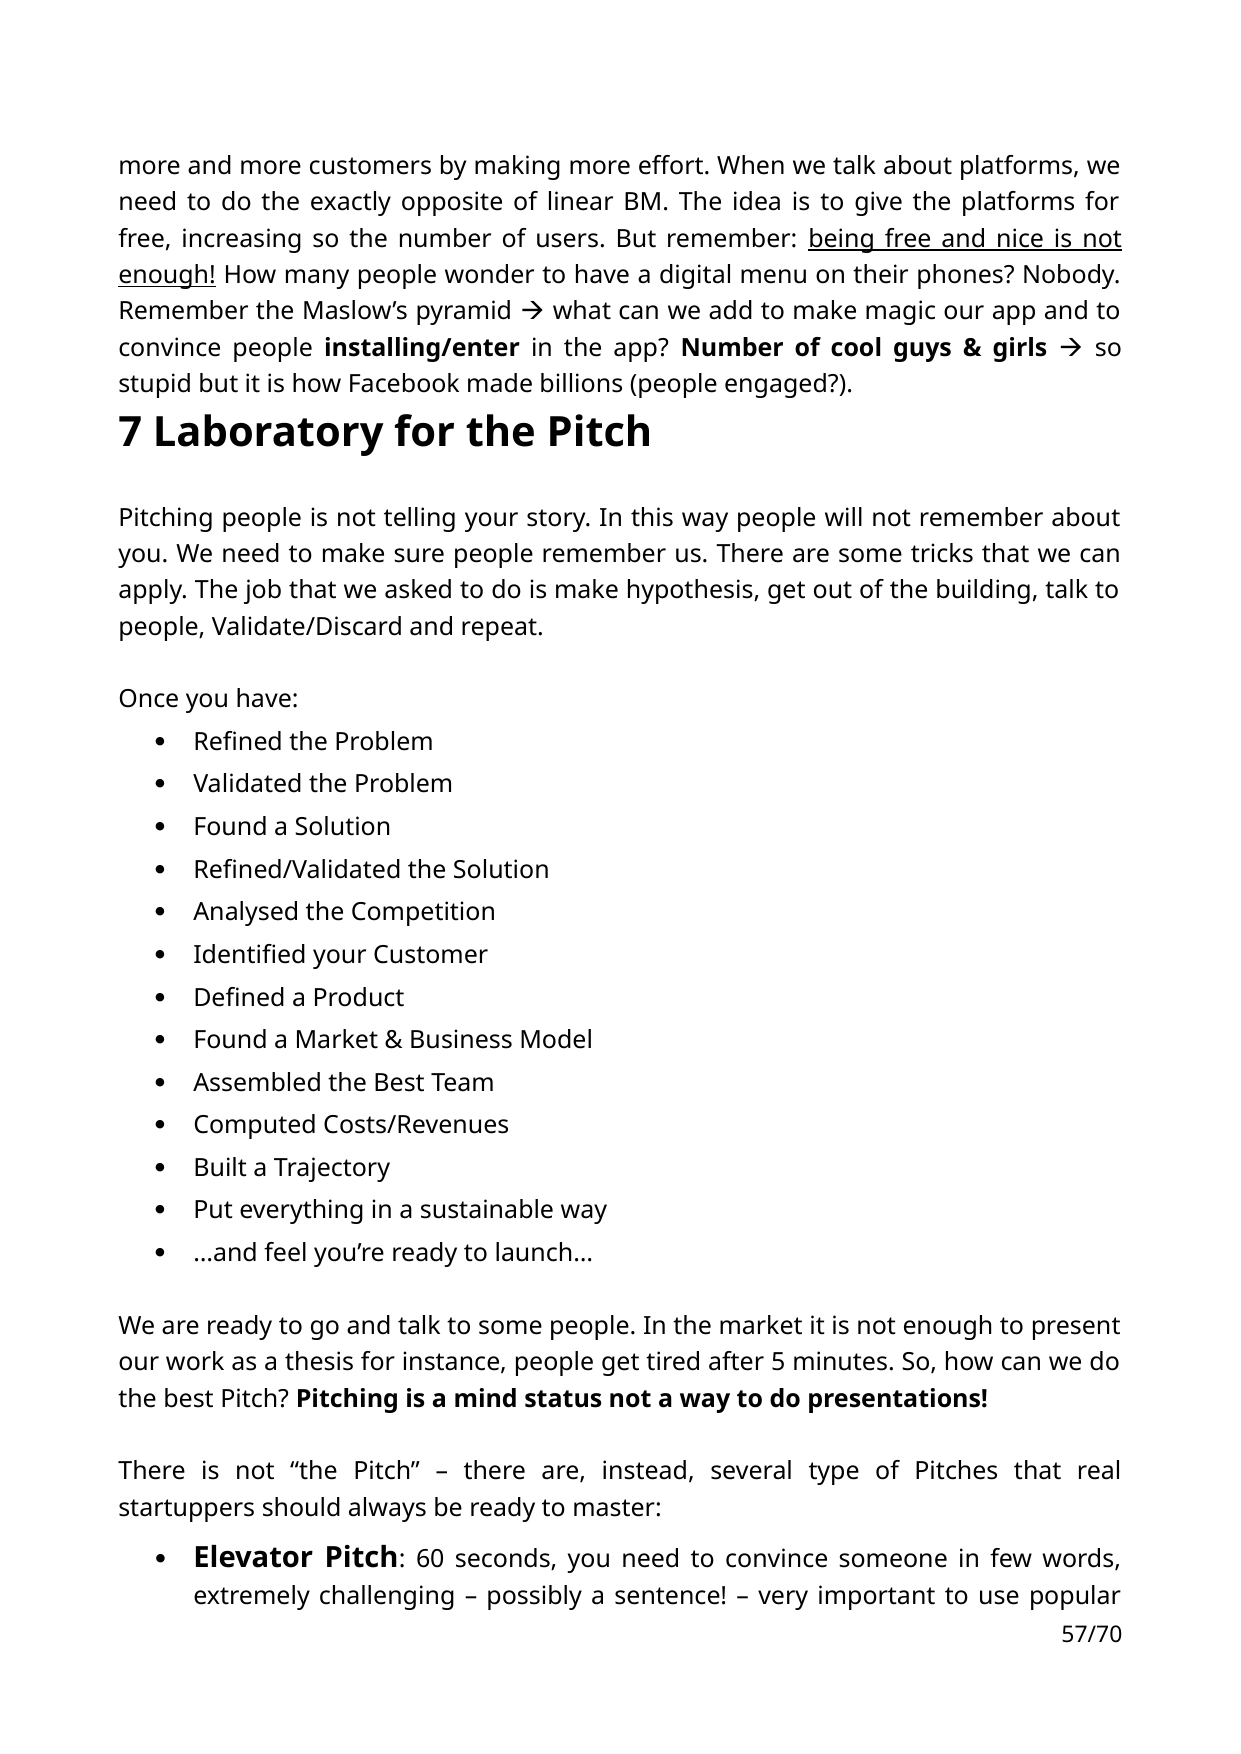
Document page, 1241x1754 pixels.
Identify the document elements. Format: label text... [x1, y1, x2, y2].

text Once you have: [118, 681, 1122, 715]
list Built a Trajectory [156, 1149, 1122, 1184]
list Refined/Validated the Solution [156, 851, 1122, 885]
list Found a Solution [156, 809, 1122, 843]
text There is not “the Pitch” – there are, instead, several type of Pitches that real startuppers should always be ready to master: [118, 1453, 1122, 1523]
list Defined a Product [156, 979, 1122, 1013]
list Identified your Customer [156, 937, 1122, 971]
subtitle 7 Laboratory for the Pitch [118, 402, 1122, 459]
list Analysed the Competition [156, 894, 1122, 928]
text We are ready to go and talk to some people. In the market it is not enough to present our work as a thesis for instance, people get tired after 5 minutes. So, how can we do the best Pitch? Pitching is a mind status not a way to do presentations! [118, 1307, 1122, 1414]
list Computed Costs/Revenues [156, 1107, 1122, 1141]
list Found a Market & Business Model [156, 1022, 1122, 1056]
list Refined the Problem [156, 723, 1122, 758]
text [118, 148, 1122, 400]
list …and feel you’re ready to launch… [156, 1235, 1122, 1269]
list Validated the Problem [156, 766, 1122, 800]
text Pitching people is not telling your story. In this way people will not remember about you. We need to make sure people remember us. There are some tricks that we can apply. The job that we asked to do is make hypothesis, get out of the building, talk to people, Validate/Discard and repeat. [118, 499, 1122, 642]
list Put everything in a sustainable way [156, 1192, 1122, 1226]
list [156, 1536, 1122, 1612]
list Assembled the Best Team [156, 1064, 1122, 1098]
